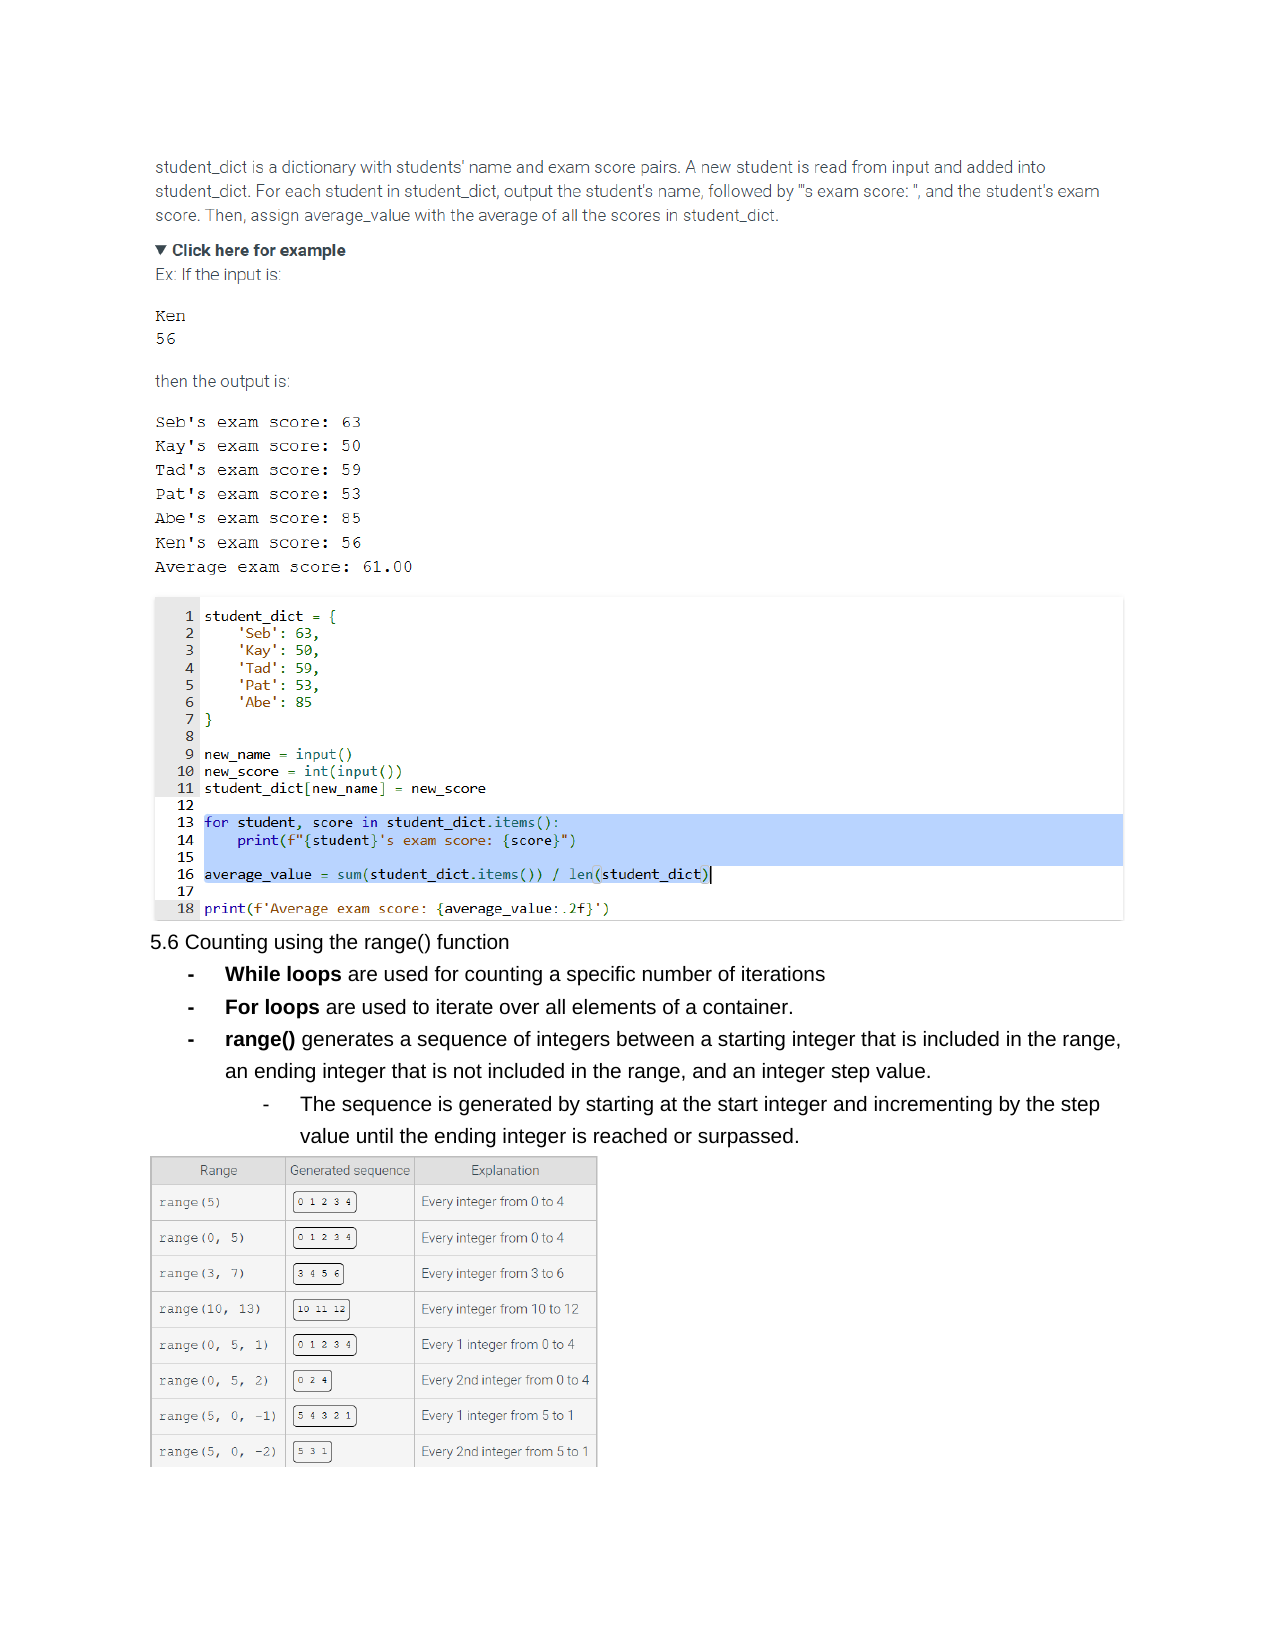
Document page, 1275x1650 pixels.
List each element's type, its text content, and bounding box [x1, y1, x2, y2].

list range() generates a sequence of integers between a starting integer that is included in the range, an ending integer that is not included in the range, and an integer step value. [187, 1027, 1125, 1083]
list The sequence is generated by starting at the start integer and incrementing by the step value until the ending integer is reached or surpassed. [262, 1091, 1125, 1148]
picture [150, 150, 1125, 921]
list While loops are used for counting a specific number of iterations [187, 962, 1125, 986]
picture [150, 1156, 600, 1467]
list For loops are used to iterate over all elements of a container. [187, 994, 1125, 1018]
text 5.6 Counting using the range() function [150, 930, 1125, 954]
